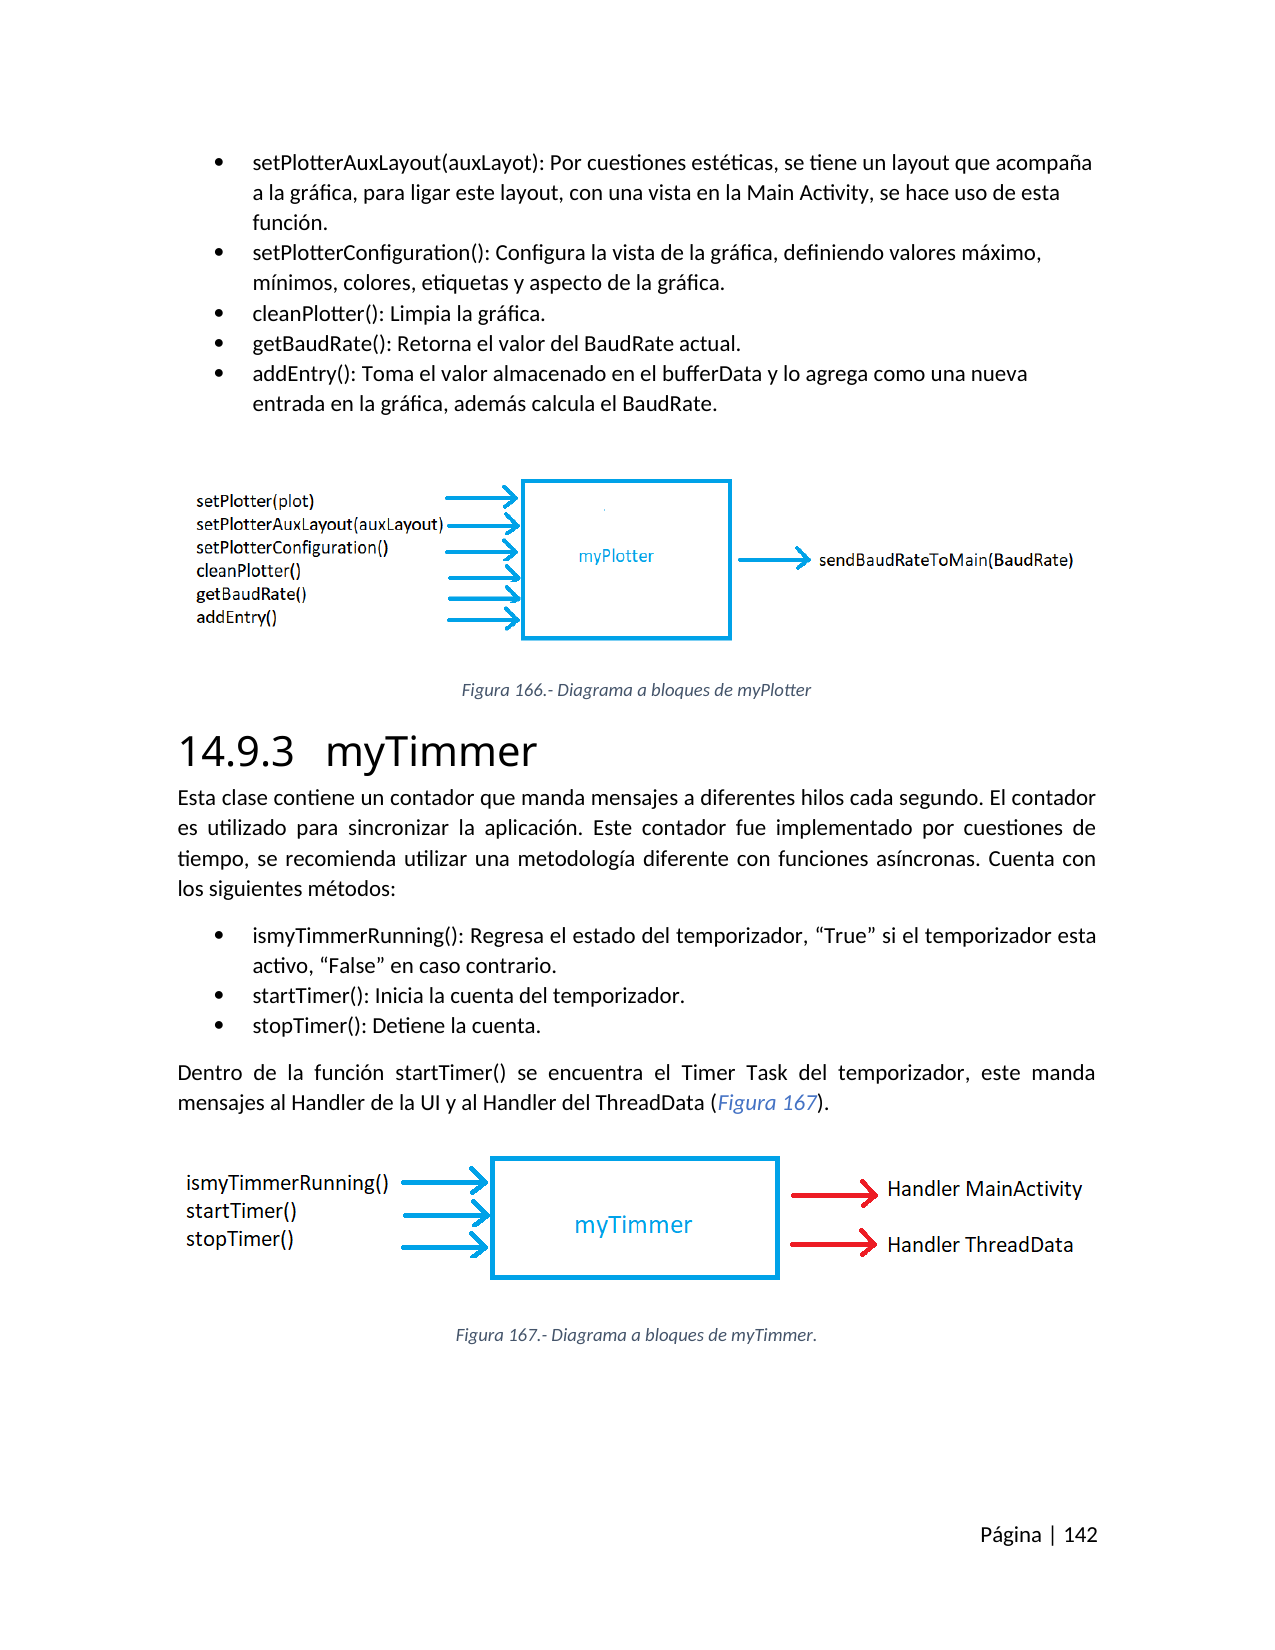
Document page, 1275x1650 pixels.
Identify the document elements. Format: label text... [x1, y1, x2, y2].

list getBaudRate(): Retorna el valor del BaudRate actual. [215, 329, 1098, 357]
list startTimer(): Inicia la cuenta del temporizador. [215, 981, 1098, 1009]
text Esta clase contiene un contador que manda mensajes a diferentes hilos cada segundo. El contador es utilizado para sincronizar la aplicación. Este contador fue implementado por cuestiones de tiempo, se recomienda utilizar una metodología diferente con funciones asíncronas. Cuenta con los siguientes métodos: [177, 783, 1098, 902]
picture [177, 466, 1098, 660]
text Dentro de la función startTimer() se encuentra el Timer Task del temporizador, este manda mensajes al Handler de la UI y al Handler del ThreadData (Figura 167). [177, 1058, 1098, 1116]
list setPlotterAuxLayout(auxLayot): Por cuestiones estéticas, se tiene un layout que acompaña a la gráfica, para ligar este layout, con una vista en la Main Activity, se hace uso de esta función. [215, 148, 1098, 236]
list ismyTimmerRunning(): Regresa el estado del temporizador, “True” si el temporizador esta activo, “False” en caso contrario. [215, 921, 1098, 979]
list setPlotterConfiguration(): Configura la vista de la gráfica, definiendo valores máximo, mínimos, colores, etiquetas y aspecto de la gráfica. [215, 238, 1098, 296]
subtitle myTimmer [177, 722, 1098, 779]
list stopTimer(): Detiene la cuenta. [215, 1011, 1098, 1039]
picture [177, 1135, 1098, 1304]
list addEntry(): Toma el valor almacenado en el bufferData y lo agrega como una nueva entrada en la gráfica, además calcula el BaudRate. [215, 359, 1098, 417]
list cleanPlotter(): Limpia la gráfica. [215, 299, 1098, 327]
